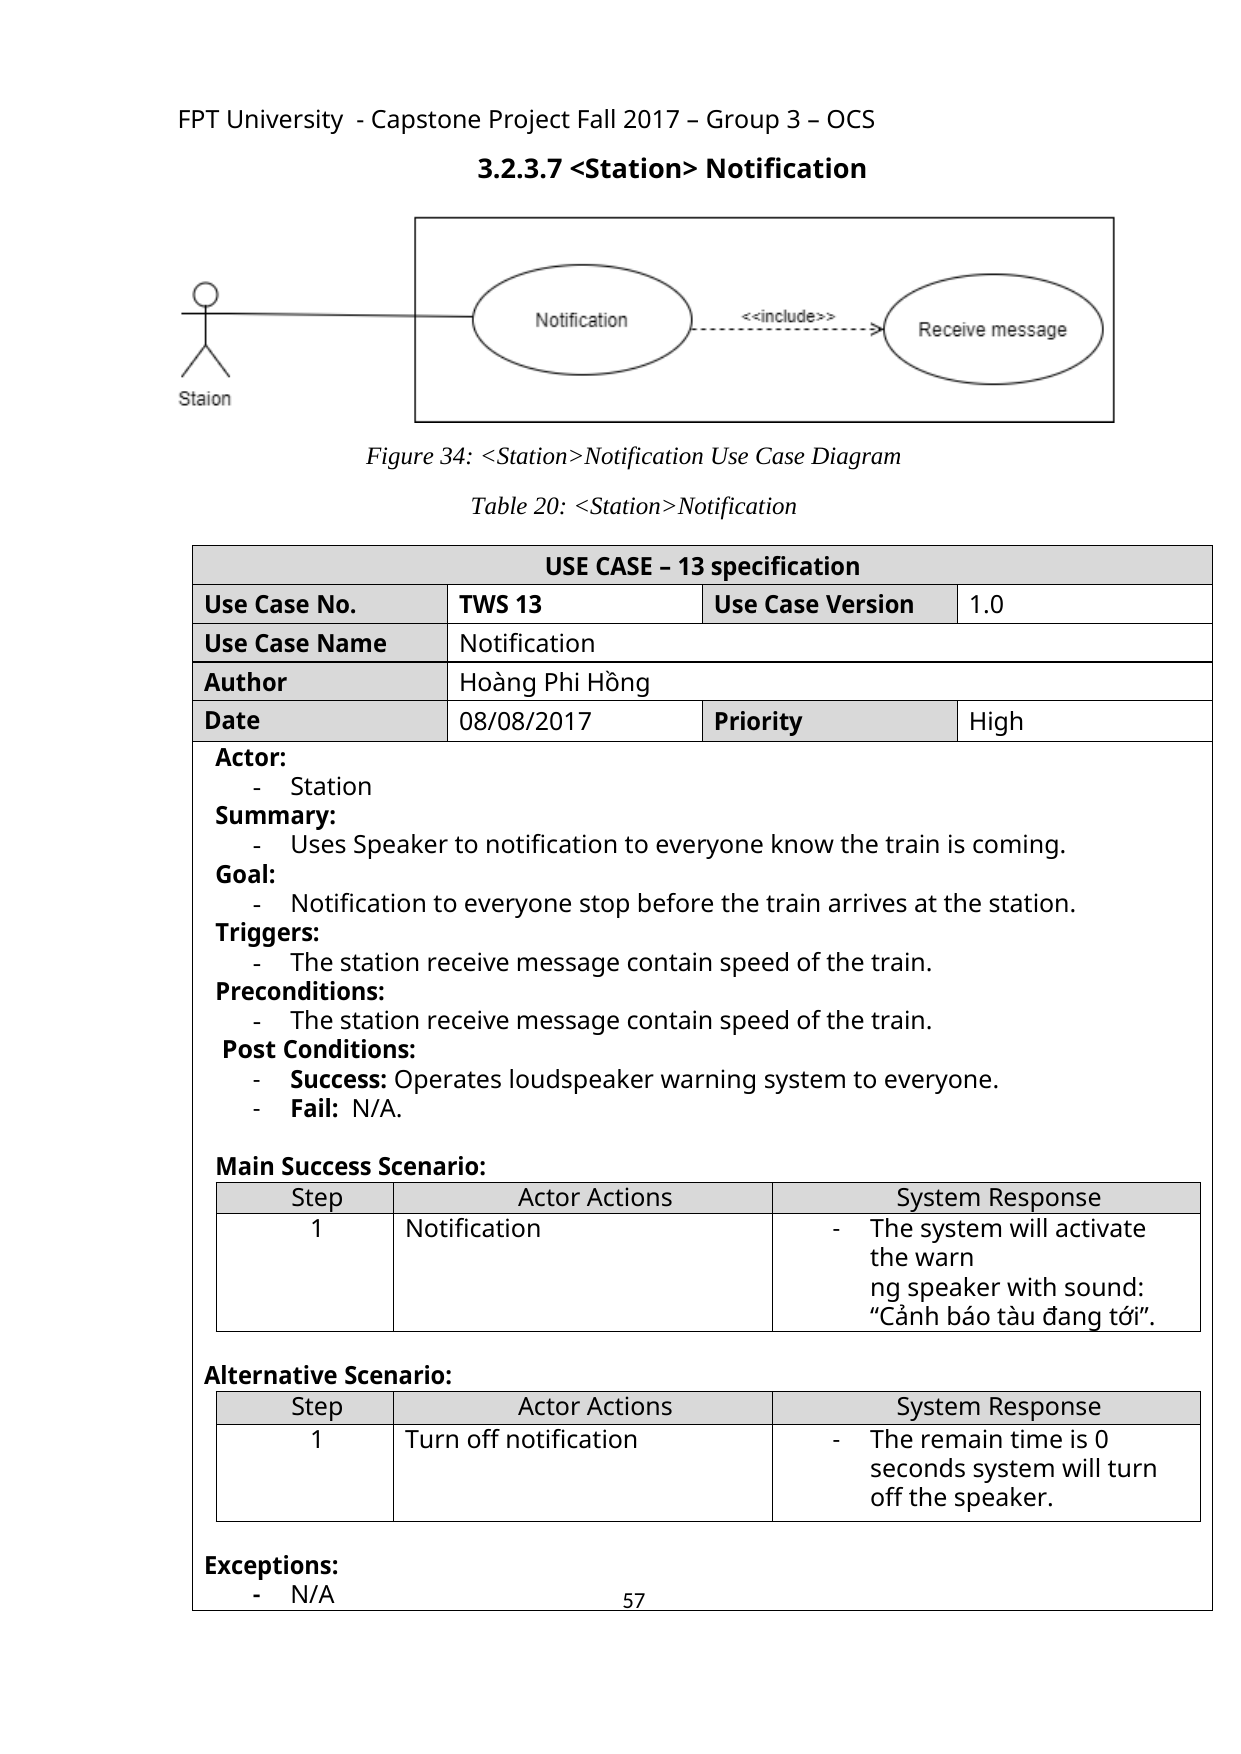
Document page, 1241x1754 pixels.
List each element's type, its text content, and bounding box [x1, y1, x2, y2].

table_cell Hoàng Phi Hồng [448, 663, 1212, 700]
table_cell Actor: Station Summary: Uses Speaker to notification to everyone know the train is coming. Goal: Notification to everyone stop before the train arrives at the station. Triggers: The station receive message contain speed of the train. Preconditions: The station receive message contain speed of the train. Post Conditions: Success: Operates loudspeaker warning system to everyone. Fail: N/A. Main Success Scenario: Alternative Scenario: Exceptions: N/A [193, 742, 1212, 1610]
table_cell TWS 13 [448, 585, 702, 623]
subtitle 3.2.3.7 <Station> Notification [477, 150, 1090, 187]
table_cell 08/08/2017 [448, 701, 702, 741]
table_cell Use Case Version [703, 585, 957, 623]
table_cell Notification [448, 624, 1212, 661]
table_cell Date [193, 701, 447, 741]
text Figure 34: <Station>Notification Use Case Diagram [177, 441, 1090, 470]
table_header USE CASE – 13 specification [193, 546, 1212, 584]
table_cell Use Case No. [193, 585, 447, 623]
table_cell High [958, 701, 1212, 741]
table_cell Priority [703, 701, 957, 741]
table_cell Author [193, 663, 447, 700]
picture [177, 189, 1118, 423]
text Table 20: <Station>Notification [177, 491, 1090, 520]
table_cell 1.0 [958, 585, 1212, 623]
table_cell Use Case Name [193, 624, 447, 661]
